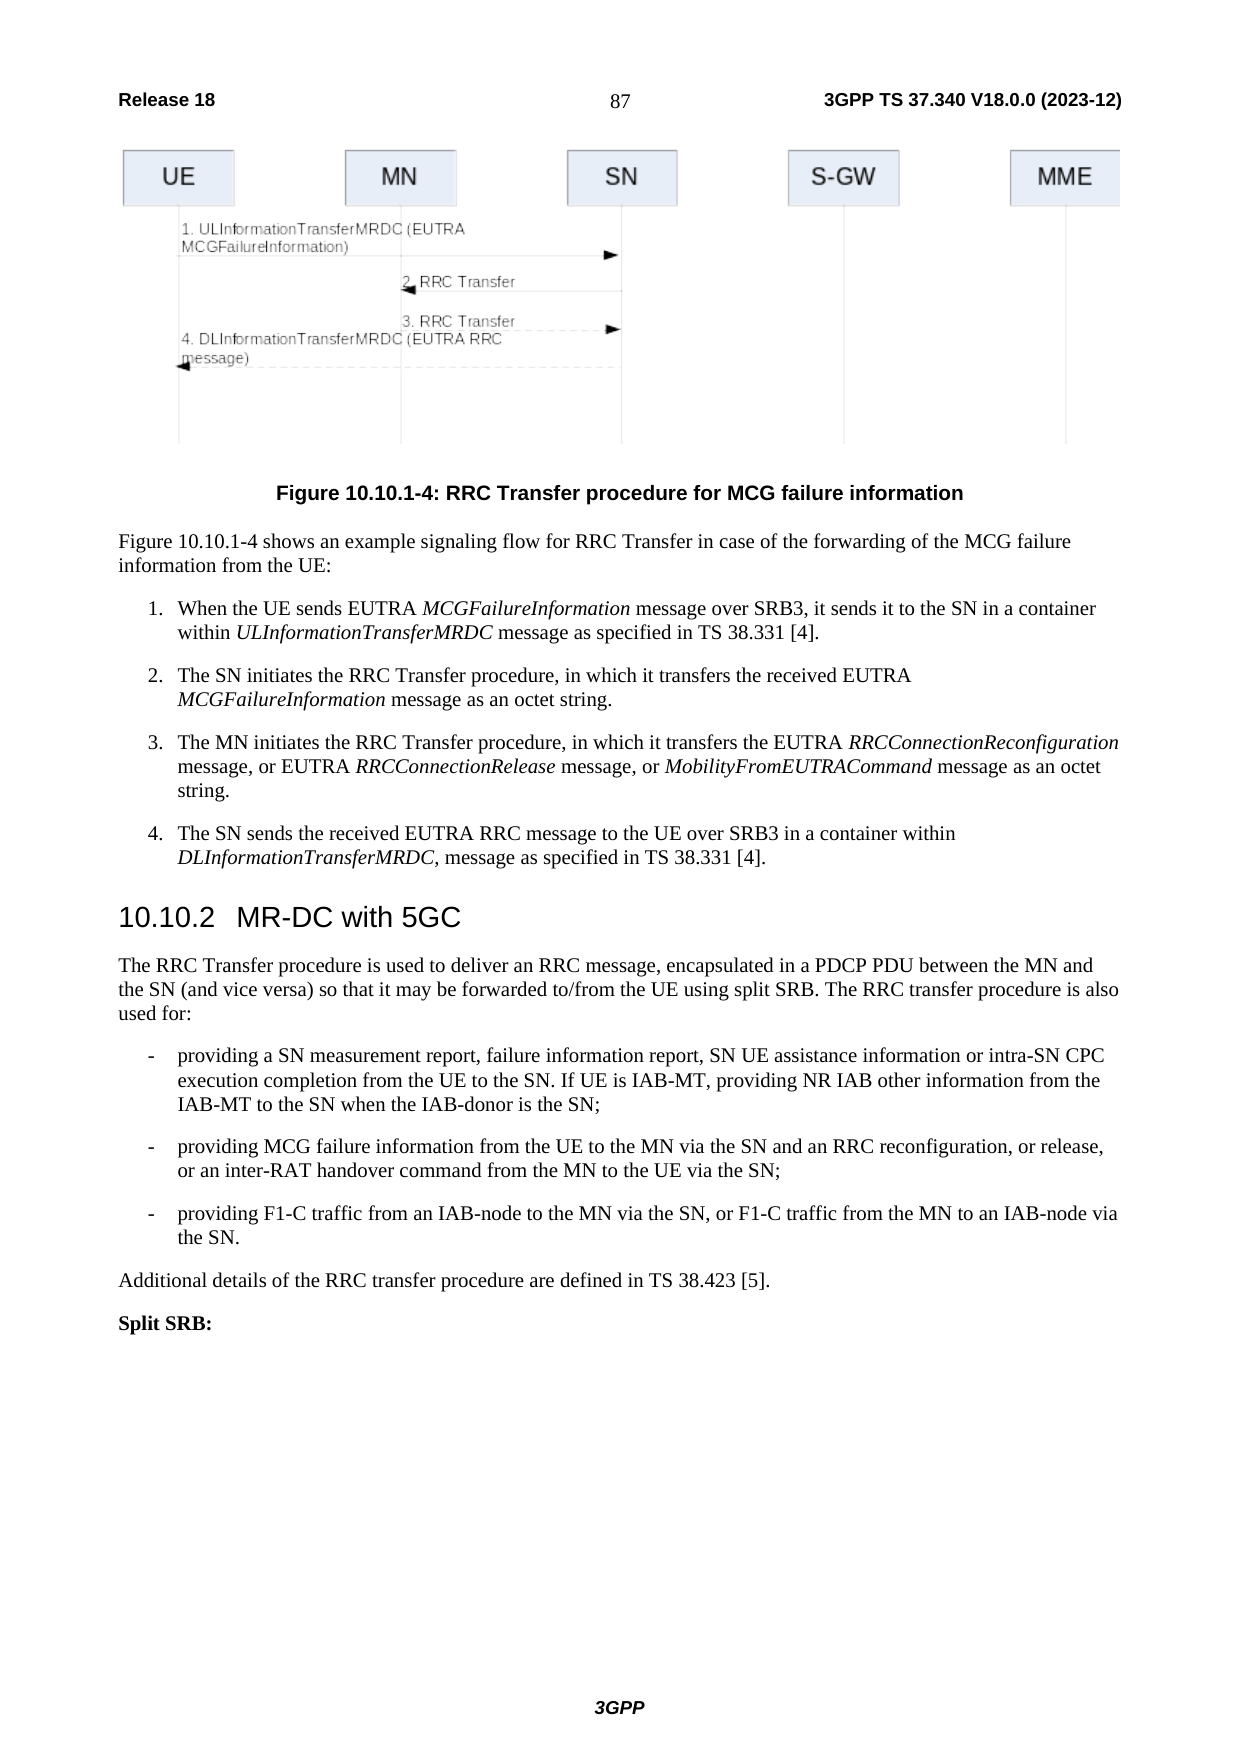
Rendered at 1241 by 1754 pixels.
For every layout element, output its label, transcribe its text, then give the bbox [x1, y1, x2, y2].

text 3. The MN initiates the RRC Transfer procedure, in which it transfers the EUTRA RRCConnectionReconfiguration message, or EUTRA RRCConnectionRelease message, or MobilityFromEUTRACommand message as an octet string. [148, 730, 1122, 802]
text - providing a SN measurement report, failure information report, SN UE assistance information or intra-SN CPC execution completion from the UE to the SN. If UE is IAB-MT, providing NR IAB other information from the IAB-MT to the SN when the IAB-donor is the SN; [148, 1043, 1122, 1116]
text 4. The SN sends the received EUTRA RRC message to the UE over SRB3 in a container within DLInformationTransferMRDC, message as specified in TS 38.331 [4]. [148, 821, 1122, 869]
text 1. When the UE sends EUTRA MCGFailureInformation message over SRB3, it sends it to the SN in a container within ULInformationTransferMRDC message as specified in TS 38.331 [4]. [148, 596, 1122, 644]
text The RRC Transfer procedure is used to deliver an RRC message, encapsulated in a PDCP PDU between the MN and the SN (and vice versa) so that it may be forwarded to/from the UE using split SRB. The RRC transfer procedure is also used for: [118, 952, 1122, 1025]
text Figure 10.10.1-4 shows an example signaling flow for RRC Transfer in case of the forwarding of the MCG failure information from the UE: [118, 529, 1122, 577]
subtitle 10.10.2 MR-DC with 5GC [118, 900, 1122, 934]
text - providing MCG failure information from the UE to the MN via the SN and an RRC reconfiguration, or release, or an inter-RAT handover command from the MN to the UE via the SN; [148, 1134, 1122, 1182]
text 2. The SN initiates the RRC Transfer procedure, in which it transfers the received EUTRA MCGFailureInformation message as an octet string. [148, 663, 1122, 711]
text Additional details of the RRC transfer procedure are defined in TS 38.423 [5]. [118, 1268, 1122, 1292]
text - providing F1-C traffic from an IAB-node to the MN via the SN, or F1-C traffic from the MN to an IAB-node via the SN. [148, 1201, 1122, 1249]
text Split SRB: [118, 1311, 1122, 1335]
text Figure 10.10.1-4: RRC Transfer procedure for MCG failure information [118, 480, 1122, 504]
